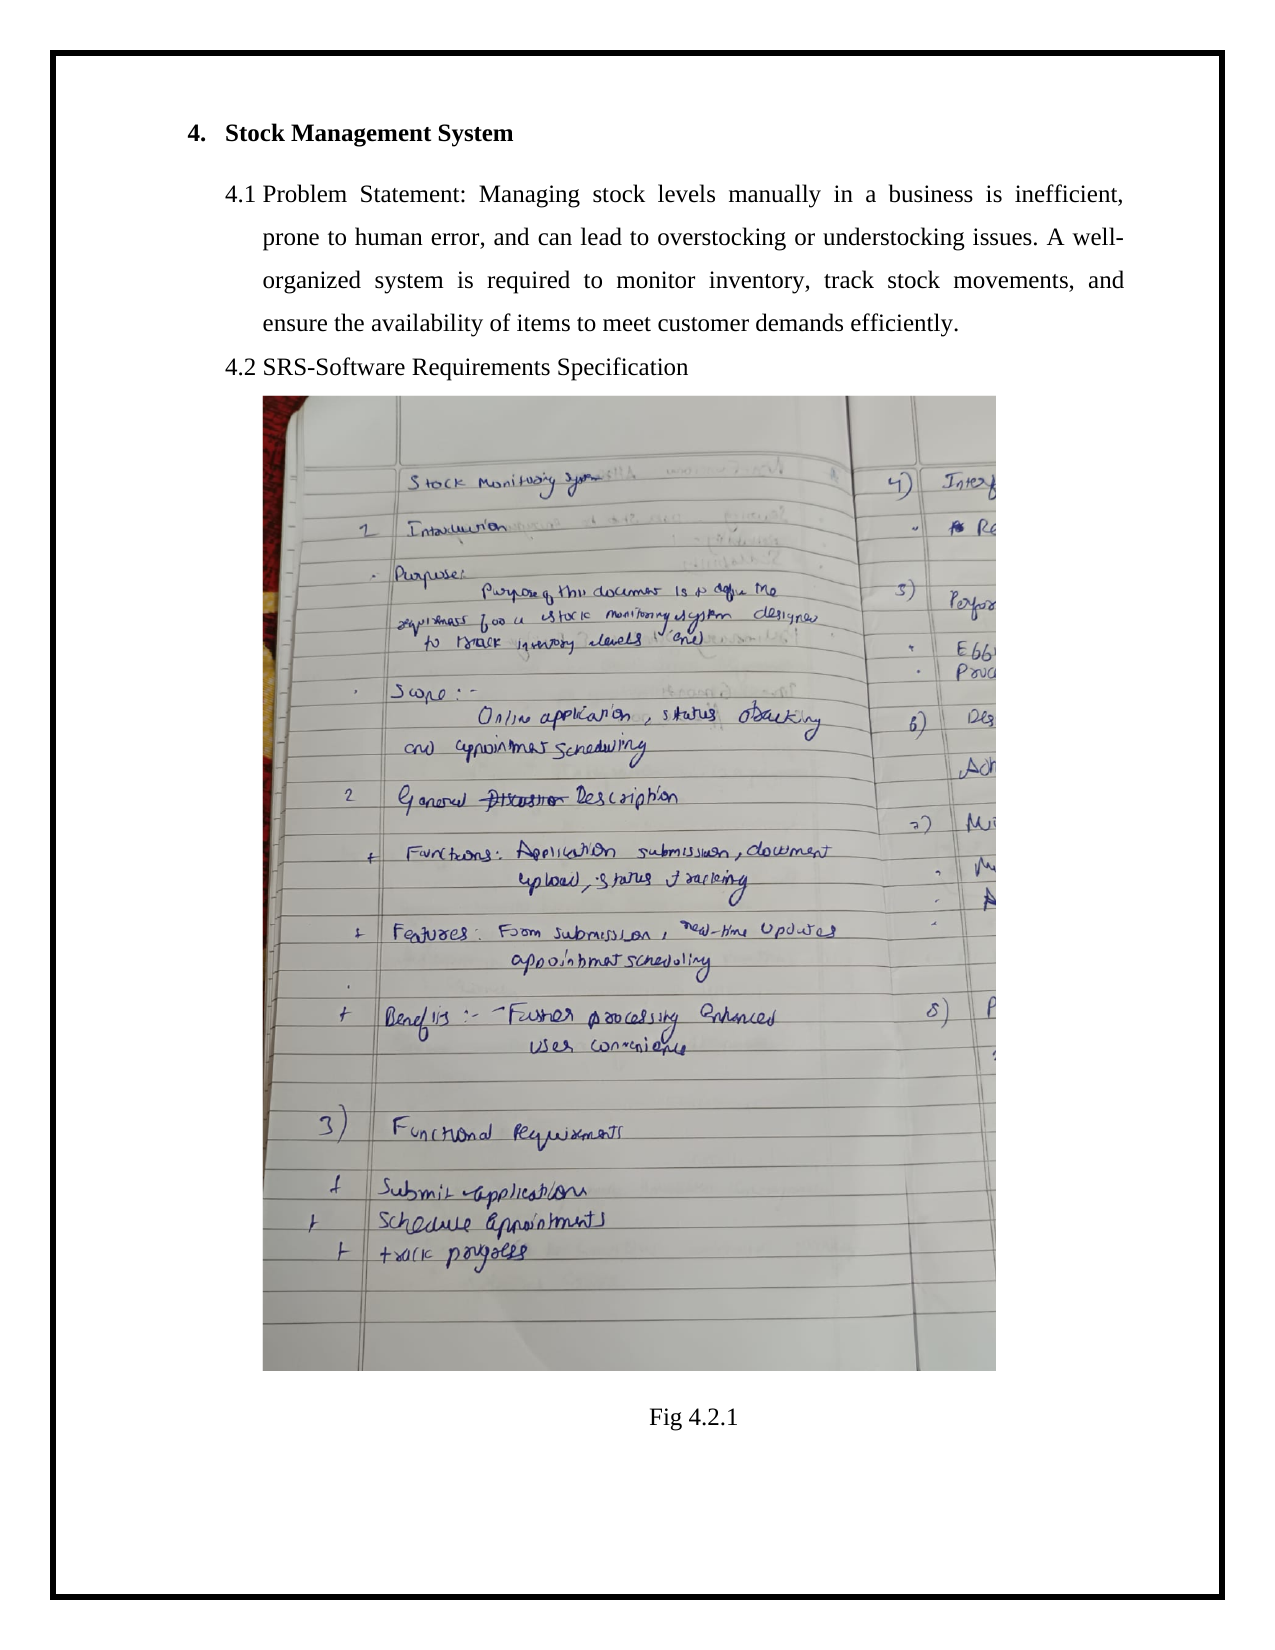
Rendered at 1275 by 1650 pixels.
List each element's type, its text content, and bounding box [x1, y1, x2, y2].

list Fig 4.2.1 [262, 1402, 1125, 1431]
picture [263, 397, 996, 1370]
list Stock Management System [187, 118, 1125, 147]
list Problem Statement: Managing stock levels manually in a business is inefficient, prone to human error, and can lead to overstocking or understocking issues. A well-organized system is required to monitor inventory, track stock movements, and ensure the availability of items to meet customer demands efficiently. [225, 179, 1125, 337]
list SRS-Software Requirements Specification [225, 352, 1125, 380]
